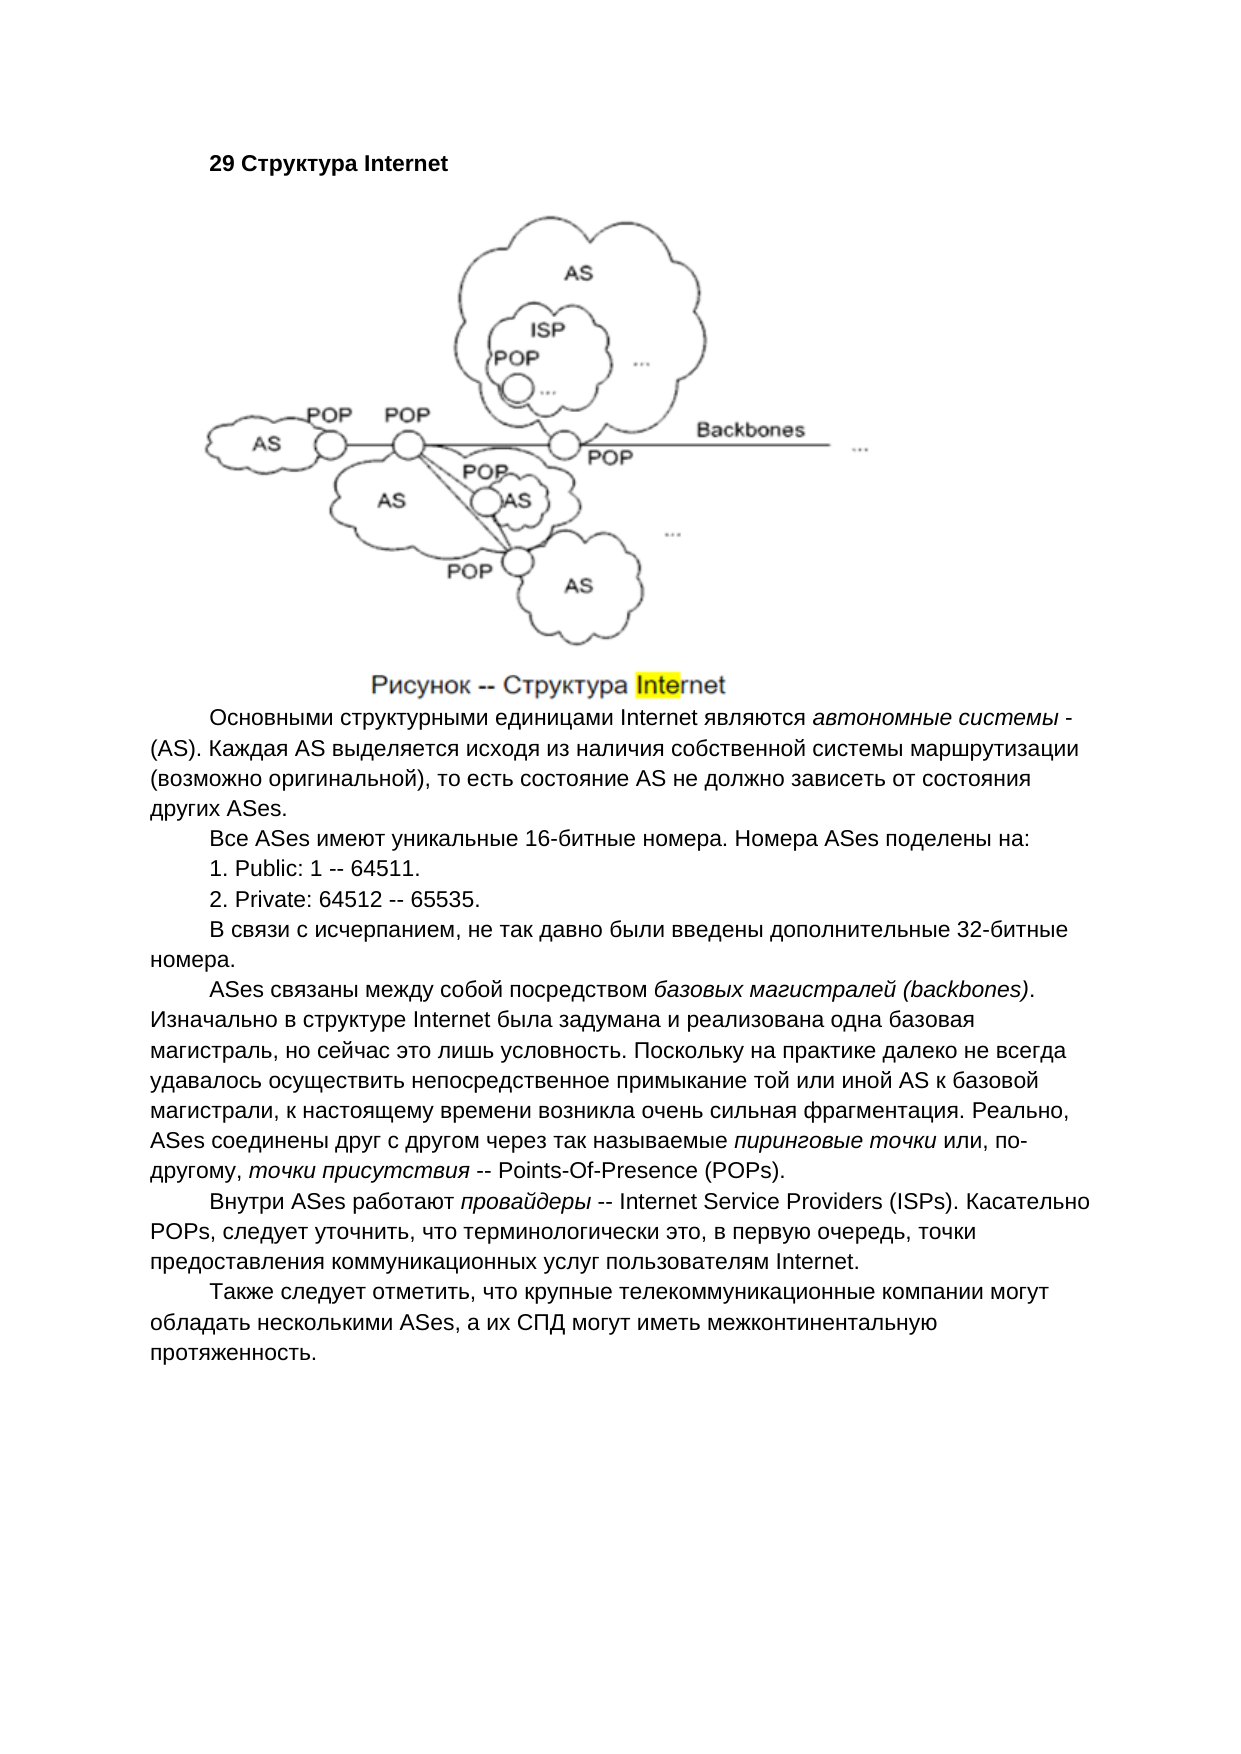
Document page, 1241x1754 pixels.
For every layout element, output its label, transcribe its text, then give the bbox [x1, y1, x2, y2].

text ASes связаны между собой посредством базовых магистралей (backbones). Изначально в структуре Internet была задумана и реализована одна базовая магистраль, но сейчас это лишь условность. Поскольку на практике далеко не всегда удавалось осуществить непосредственное примыкание той или иной AS к базовой магистрали, к настоящему времени возникла очень сильная фрагментация. Реально, ASes соединены друг с другом через так называемые пиринговые точки или, по-другому, точки присутствия -- Points-Of-Presence (POPs). [150, 976, 1090, 1184]
picture [150, 180, 907, 701]
text 2. Private: 64512 -- 65535. [150, 886, 1090, 912]
text В связи с исчерпанием, не так давно были введены дополнительные 32-битные номера. [150, 916, 1090, 972]
text Также следует отметить, что крупные телекоммуникационные компании могут обладать несколькими ASes, а их СПД могут иметь межконтинентальную протяженность. [150, 1278, 1090, 1365]
text Все ASes имеют уникальные 16-битные номера. Номера ASes поделены на: [150, 825, 1090, 851]
text Основными структурными единицами Internet являются автономные системы - (AS). Каждая AS выделяется исходя из наличия собственной системы маршрутизации (возможно оригинальной), то есть состояние AS не должно зависеть от состояния других ASes. [150, 704, 1090, 821]
text Внутри ASes работают провайдеры -- Internet Service Providers (ISPs). Касательно POPs, следует уточнить, что терминологически это, в первую очередь, точки предоставления коммуникационных услуг пользователям Internet. [150, 1188, 1090, 1274]
text 1. Public: 1 -- 64511. [150, 855, 1090, 882]
